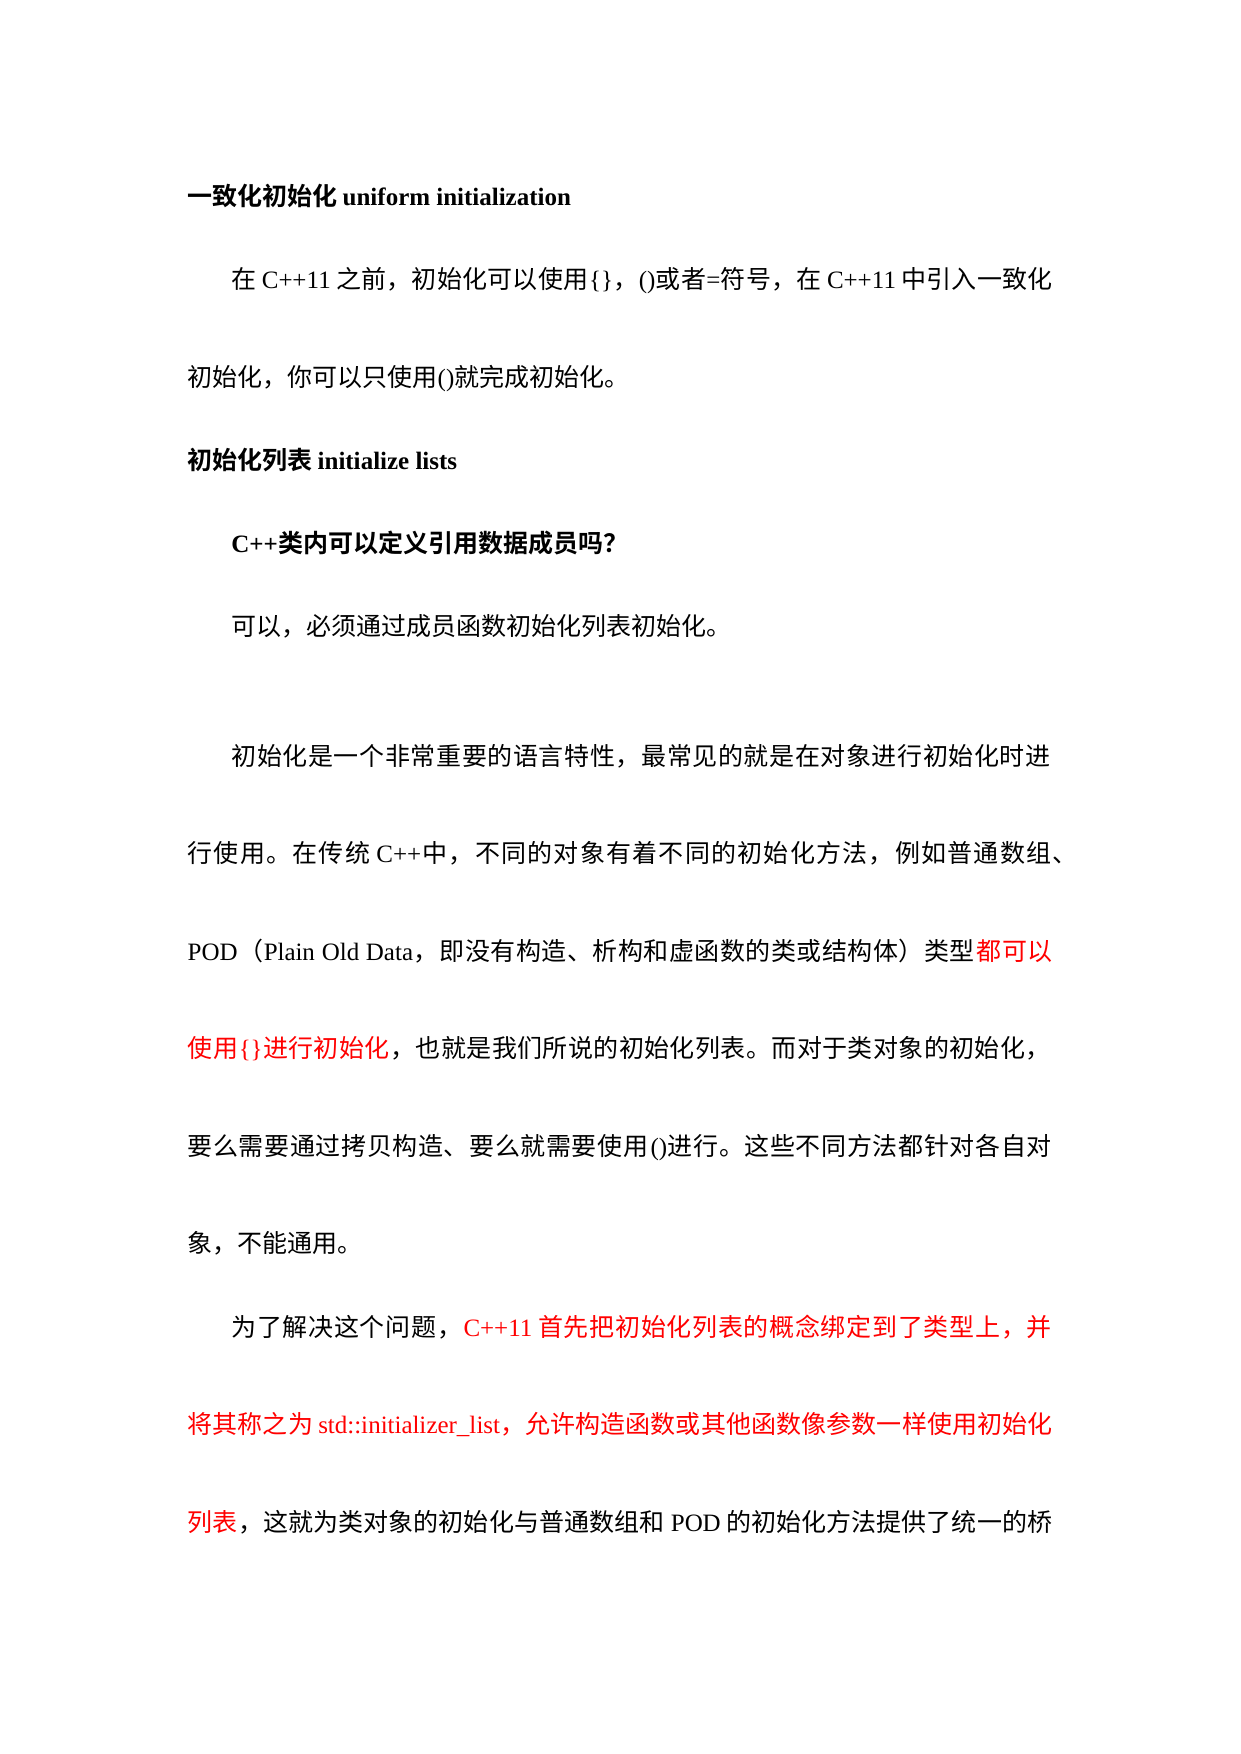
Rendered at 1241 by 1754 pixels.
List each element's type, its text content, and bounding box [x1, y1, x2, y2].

subtitle 一致化初始化uniform initialization [187, 162, 1053, 227]
text 初始化是一个非常重要的语言特性，最常见的就是在对象进行初始化时进行使用。在传统C++中，不同的对象有着不同的初始化方法，例如普通数组、POD（Plain Old Data，即没有构造、析构和虚函数的类或结构体）类型都可以使用{}进行初始化，也就是我们所说的初始化列表。而对于类对象的初始化，要么需要通过拷贝构造、要么就需要使用()进行。这些不同方法都针对各自对象，不能通用。 [187, 722, 1053, 1274]
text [187, 1293, 1053, 1553]
text C++类内可以定义引用数据成员吗？ [187, 509, 1053, 574]
text 可以，必须通过成员函数初始化列表初始化。 [187, 592, 1053, 657]
text 在C++11之前，初始化可以使用{}，()或者=符号，在C++11中引入一致化初始化，你可以只使用()就完成初始化。 [187, 245, 1053, 408]
subtitle 初始化列表initialize lists [187, 426, 1053, 491]
